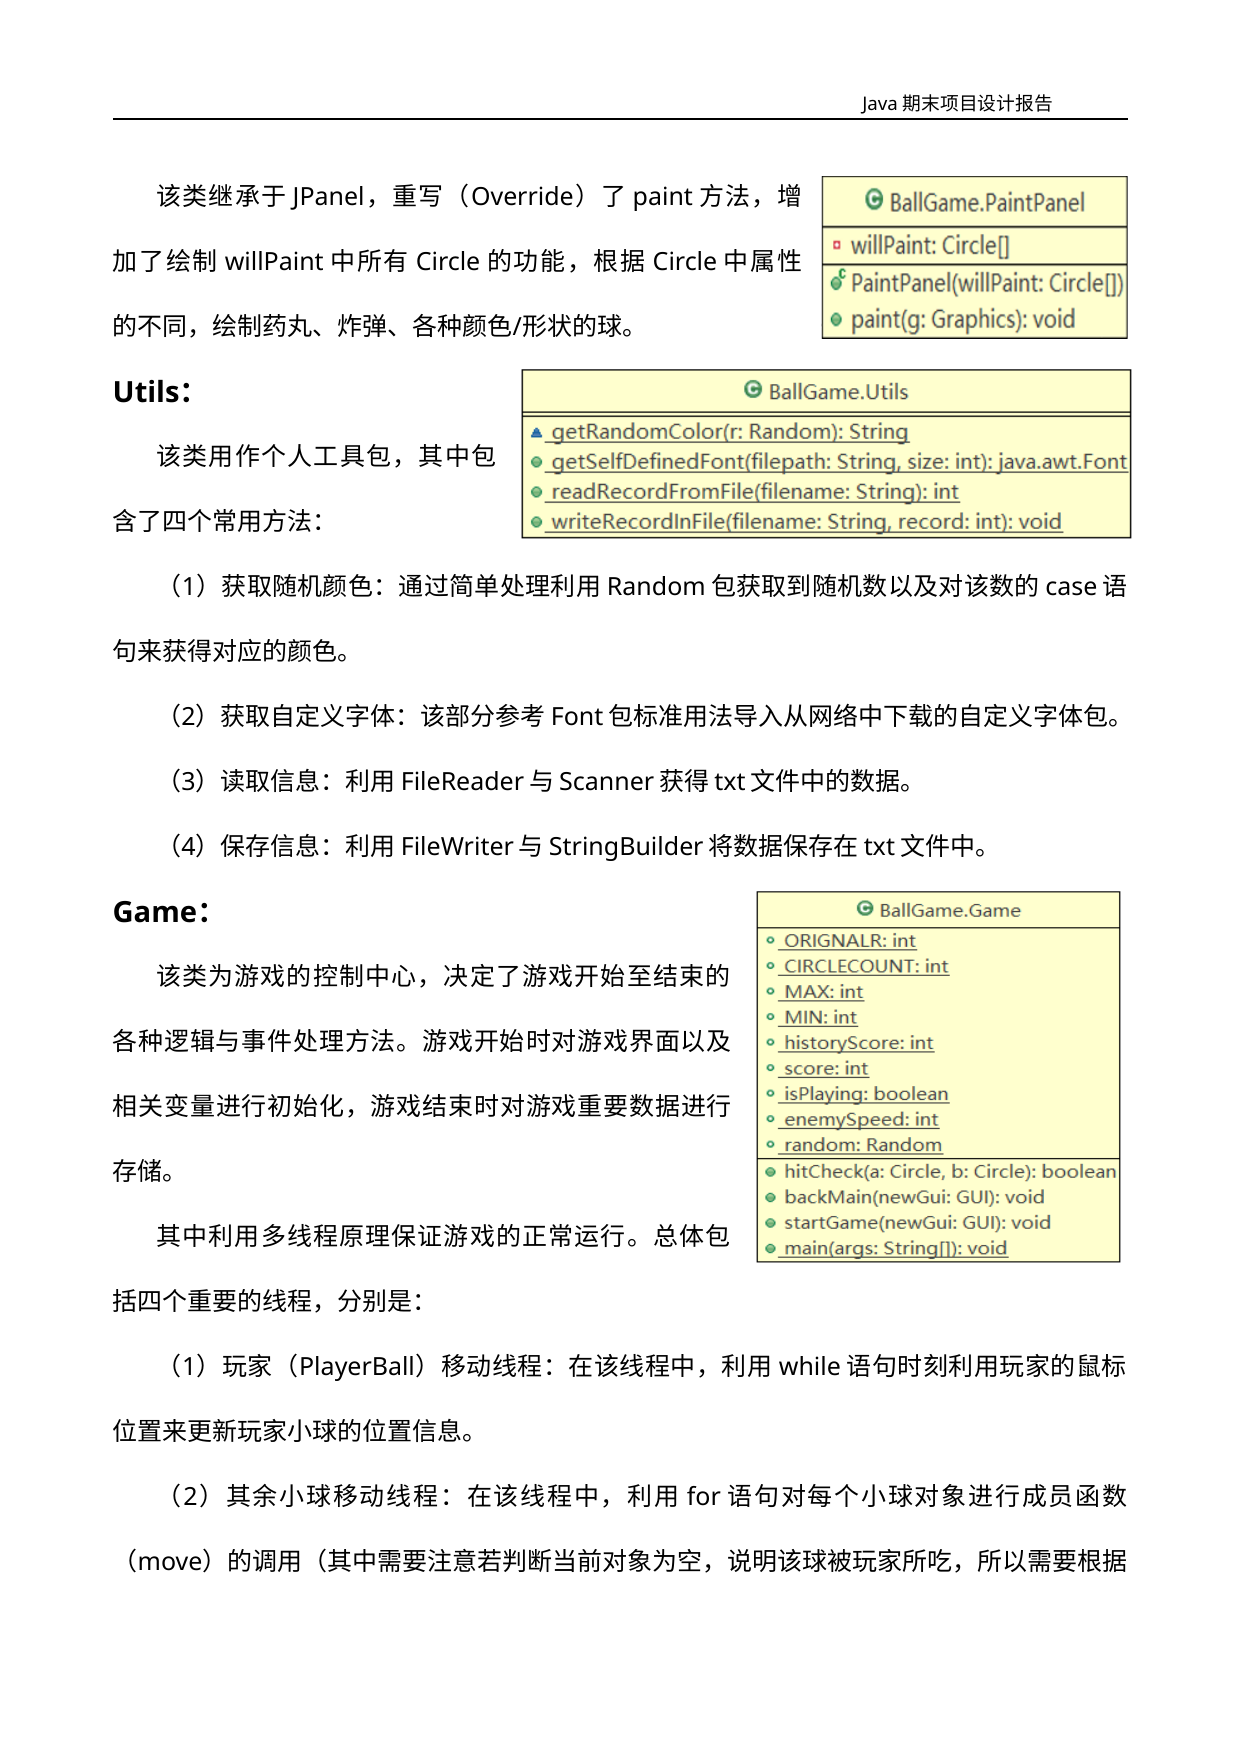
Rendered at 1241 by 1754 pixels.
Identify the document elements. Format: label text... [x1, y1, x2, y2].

text （2）获取自定义字体：该部分参考Font包标准用法导入从网络中下载的自定义字体包。 [112, 682, 1128, 747]
text Game： [112, 877, 1128, 942]
text （1）玩家（PlayerBall）移动线程：在该线程中，利用while语句时刻利用玩家的鼠标位置来更新玩家小球的位置信息。 [112, 1332, 1128, 1462]
text 该类为游戏的控制中心，决定了游戏开始至结束的各种逻辑与事件处理方法。游戏开始时对游戏界面以及相关变量进行初始化，游戏结束时对游戏重要数据进行存储。 [112, 942, 750, 1202]
text 其中利用多线程原理保证游戏的正常运行。总体包括四个重要的线程，分别是： [112, 1202, 1128, 1332]
text （1）获取随机颜色：通过简单处理利用Random包获取到随机数以及对该数的case语句来获得对应的颜色。 [112, 552, 1128, 682]
text （3）读取信息：利用FileReader与Scanner获得txt文件中的数据。 [112, 747, 1128, 812]
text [112, 1462, 1128, 1592]
text 该类用作个人工具包，其中包含了四个常用方法： [112, 422, 1128, 552]
text （4）保存信息：利用FileWriter与StringBuilder将数据保存在txt文件中。 [112, 812, 1128, 877]
text Utils： [112, 357, 1128, 422]
picture [821, 176, 1128, 339]
